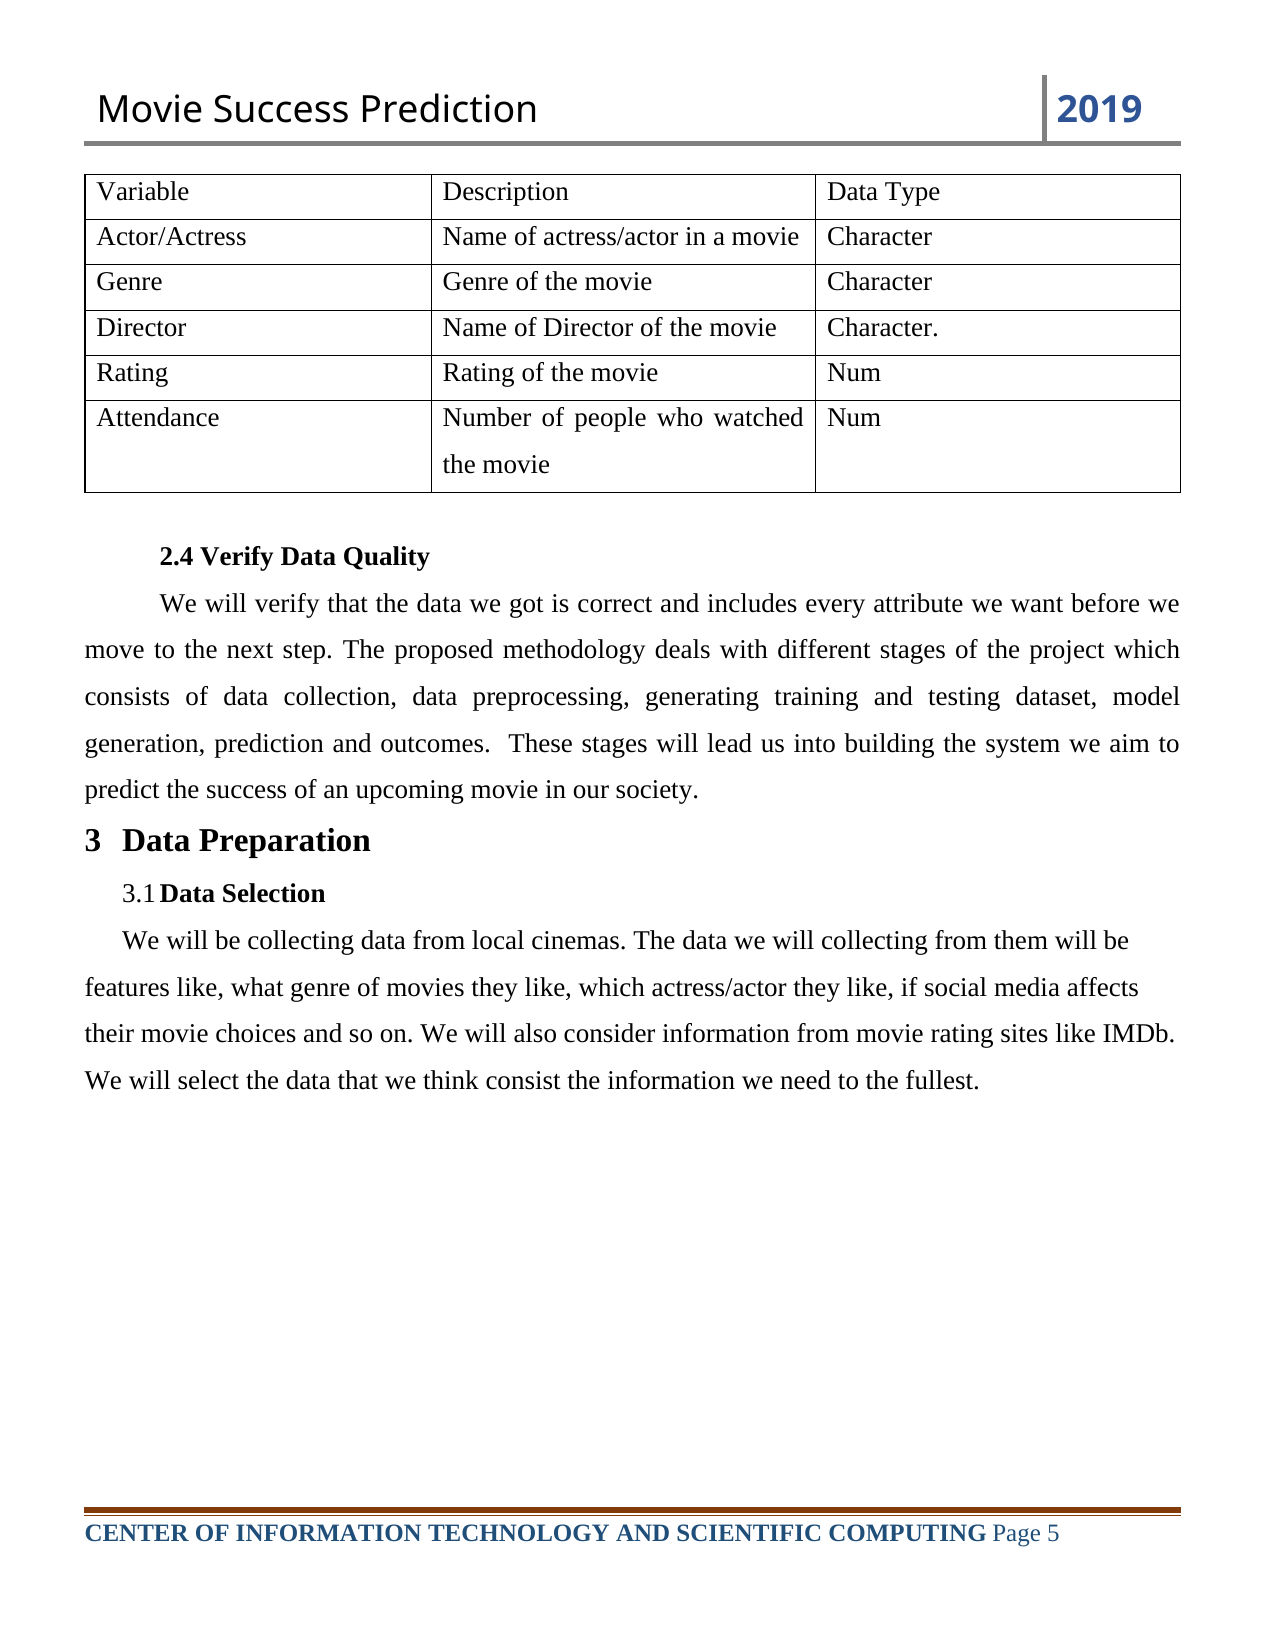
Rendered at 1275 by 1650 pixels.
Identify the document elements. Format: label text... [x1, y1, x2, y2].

table_cell Rating of the movie [432, 356, 815, 400]
text We will verify that the data we got is correct and includes every attribute we want before we move to the next step. The proposed methodology deals with different stages of the project which consists of data collection, data preprocessing, generating training and testing dataset, model generation, prediction and outcomes. These stages will lead us into building the system we aim to predict the success of an upcoming movie in our society. [84, 587, 1181, 804]
table_cell Character [816, 220, 1180, 264]
table_cell Name of Director of the movie [432, 311, 815, 355]
table_cell Num [816, 401, 1180, 492]
table_cell Character. [816, 311, 1180, 355]
table_cell Genre [86, 265, 431, 310]
table_header Data Type [816, 175, 1180, 219]
table_cell Attendance [86, 401, 431, 492]
table_cell Director [86, 311, 431, 355]
text 2.4 Verify Data Quality [84, 540, 1181, 571]
text We will be collecting data from local cinemas. The data we will collecting from them will be features like, what genre of movies they like, which actress/actor they like, if social media affects their movie choices and so on. We will also consider information from movie rating sites like IMDb. We will select the data that we think consist the information we need to the fullest. [84, 924, 1181, 1095]
table_cell Name of actress/actor in a movie [432, 220, 815, 264]
list Data Selection [122, 877, 1181, 909]
table_cell Actor/Actress [86, 220, 431, 264]
table_header Variable [86, 175, 431, 219]
table_cell Rating [86, 356, 431, 400]
table_cell Num [816, 356, 1180, 400]
list Data Preparation [84, 820, 1181, 858]
table_cell Number of people who watched the movie [432, 401, 815, 492]
table_header Description [432, 175, 815, 219]
table_cell Genre of the movie [432, 265, 815, 310]
table_cell Character [816, 265, 1180, 310]
